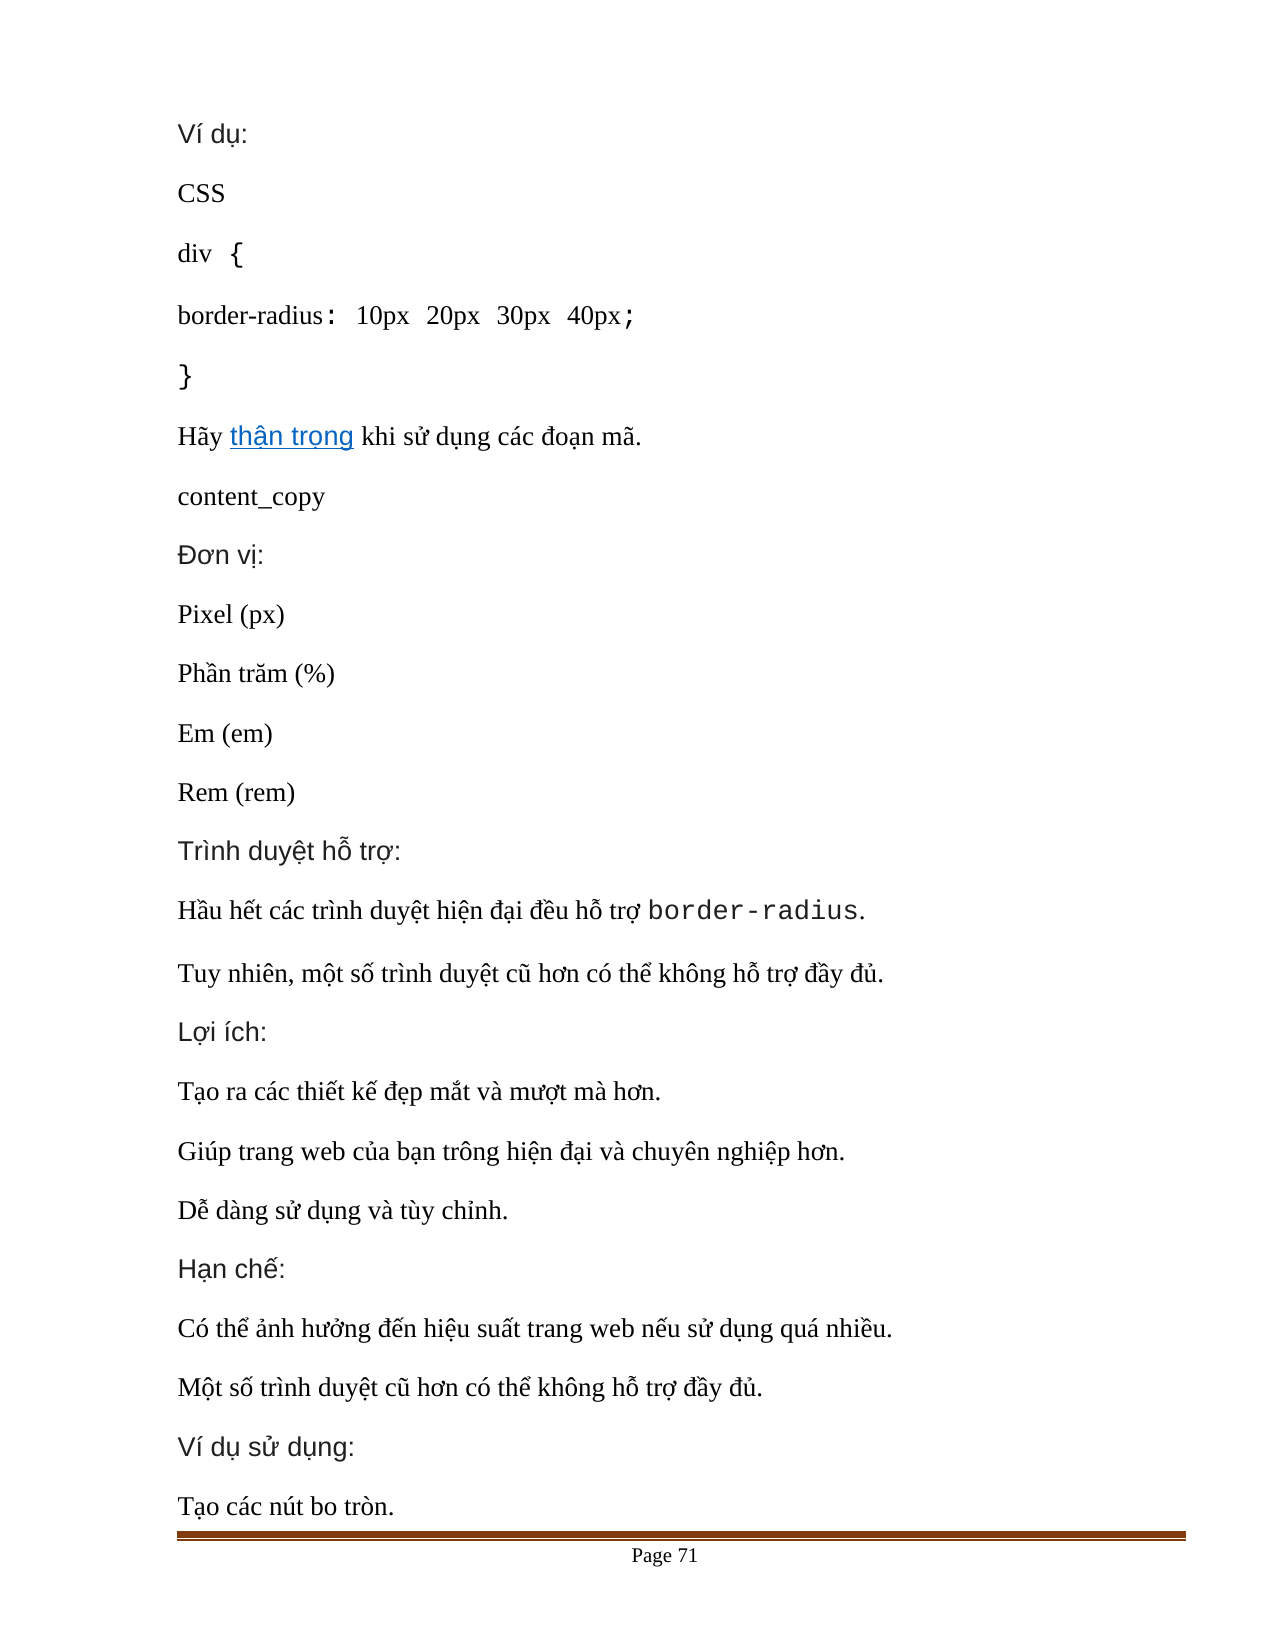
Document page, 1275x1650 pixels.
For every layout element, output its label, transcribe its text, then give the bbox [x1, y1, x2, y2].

text Em (em) [177, 717, 1186, 748]
text Hạn chế: [177, 1253, 1186, 1284]
text Tạo ra các thiết kế đẹp mắt và mượt mà hơn. [177, 1076, 1186, 1107]
text div { [177, 237, 1186, 270]
text } [177, 362, 1186, 393]
text Giúp trang web của bạn trông hiện đại và chuyên nghiệp hơn. [177, 1135, 1186, 1166]
text Phần trăm (%) [177, 657, 1186, 689]
text Pixel (px) [177, 598, 1186, 629]
text Tuy nhiên, một số trình duyệt cũ hơn có thể không hỗ trợ đầy đủ. [177, 957, 1186, 988]
text Có thể ảnh hưởng đến hiệu suất trang web nếu sử dụng quá nhiều. [177, 1312, 1186, 1343]
text Dễ dàng sử dụng và tùy chỉnh. [177, 1194, 1186, 1225]
text content_copy [177, 480, 1186, 511]
text Trình duyệt hỗ trợ: [177, 835, 1186, 866]
text Ví dụ sử dụng: [177, 1431, 1186, 1462]
text Ví dụ: [177, 118, 1186, 149]
text Hãy thận trọng khi sử dụng các đoạn mã. [177, 420, 1186, 452]
text Một số trình duyệt cũ hơn có thể không hỗ trợ đầy đủ. [177, 1372, 1186, 1403]
text Rem (rem) [177, 776, 1186, 807]
text Hầu hết các trình duyệt hiện đại đều hỗ trợ border-radius. [177, 894, 1186, 928]
text Đơn vị: [177, 539, 1186, 570]
text Lợi ích: [177, 1016, 1186, 1047]
text CSS [177, 177, 1186, 209]
text border-radius: 10px 20px 30px 40px; [177, 299, 1186, 333]
text Tạo các nút bo tròn. [177, 1490, 1186, 1521]
